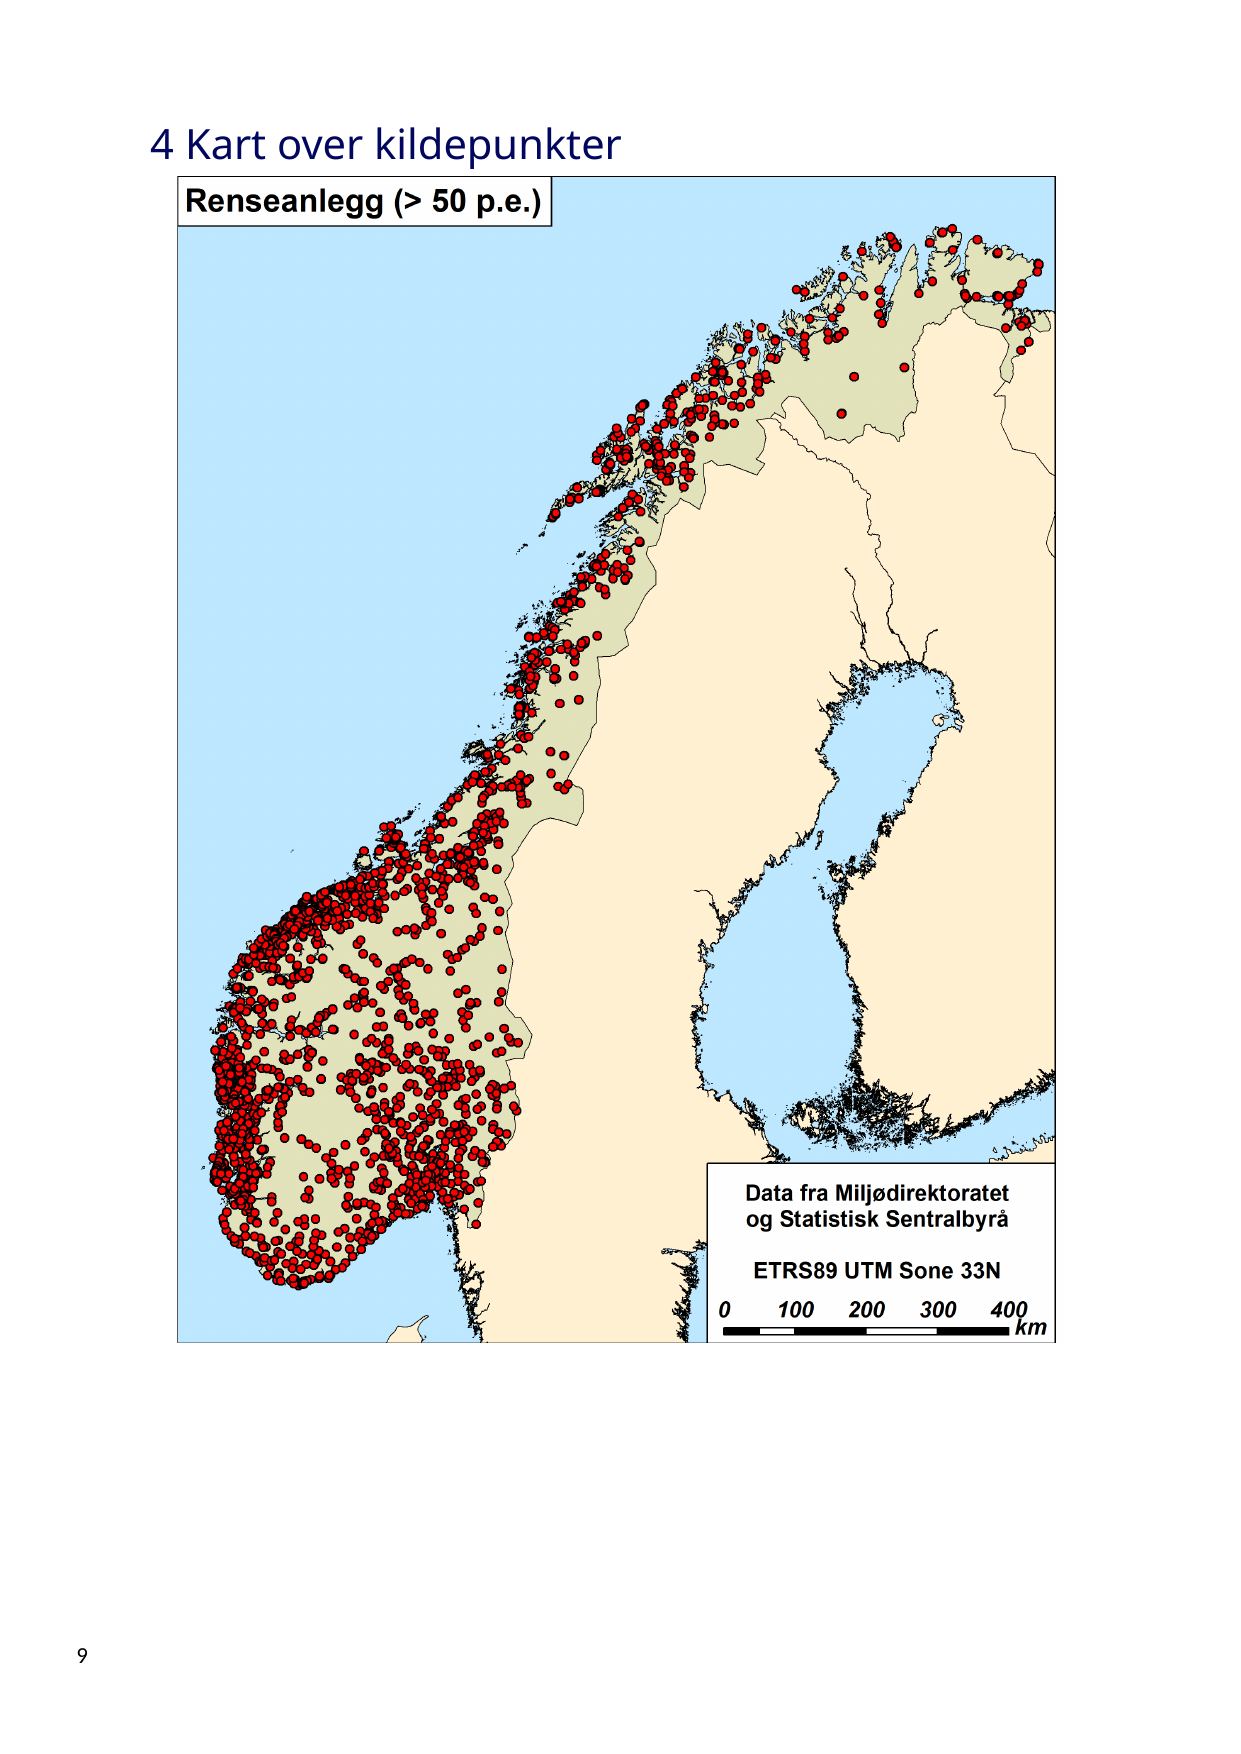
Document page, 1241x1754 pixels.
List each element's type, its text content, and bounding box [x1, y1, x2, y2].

subtitle Kart over kildepunkter [150, 115, 1090, 172]
picture [177, 176, 1063, 1343]
